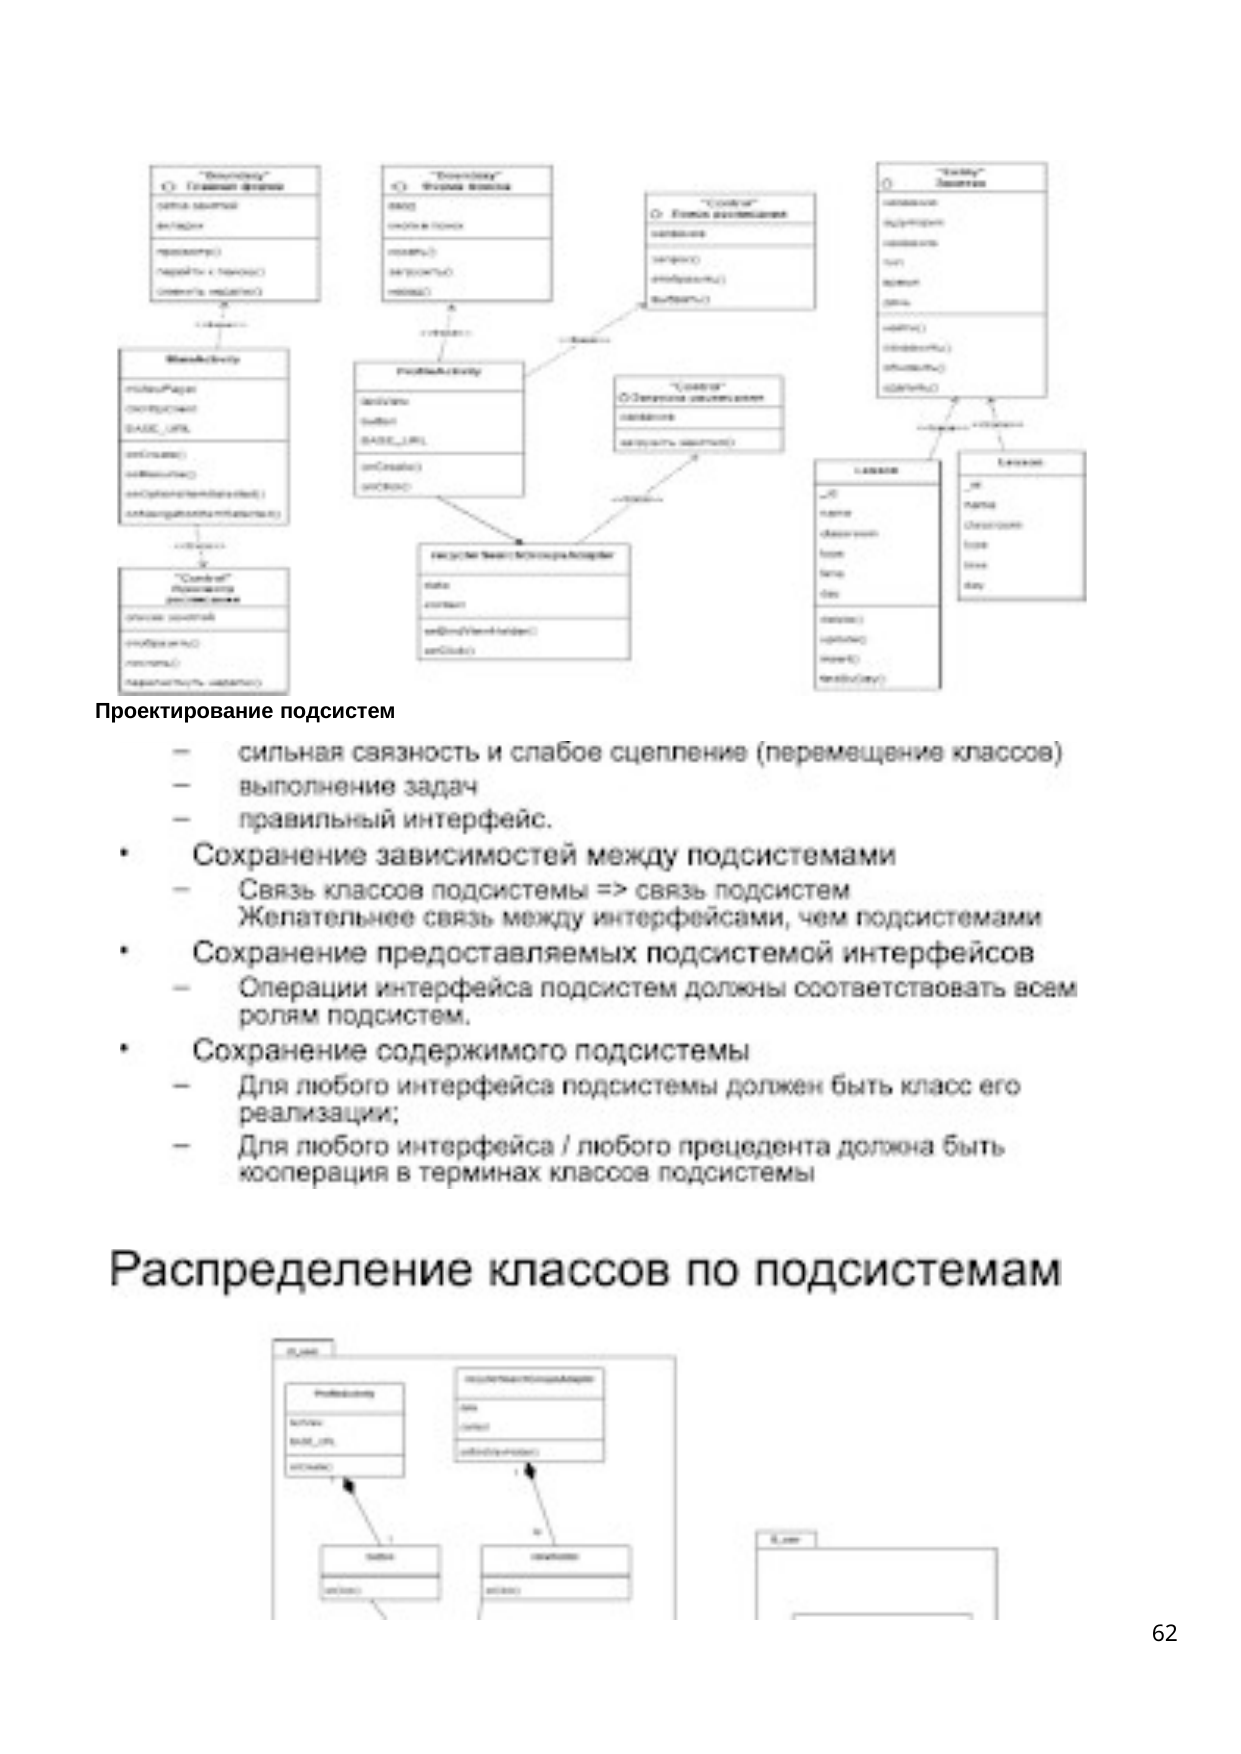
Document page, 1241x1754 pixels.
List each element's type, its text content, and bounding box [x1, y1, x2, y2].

picture [116, 160, 1087, 696]
picture [110, 1249, 1062, 1620]
picture [120, 741, 1078, 1189]
text Проектирование подсистем [95, 698, 1178, 724]
